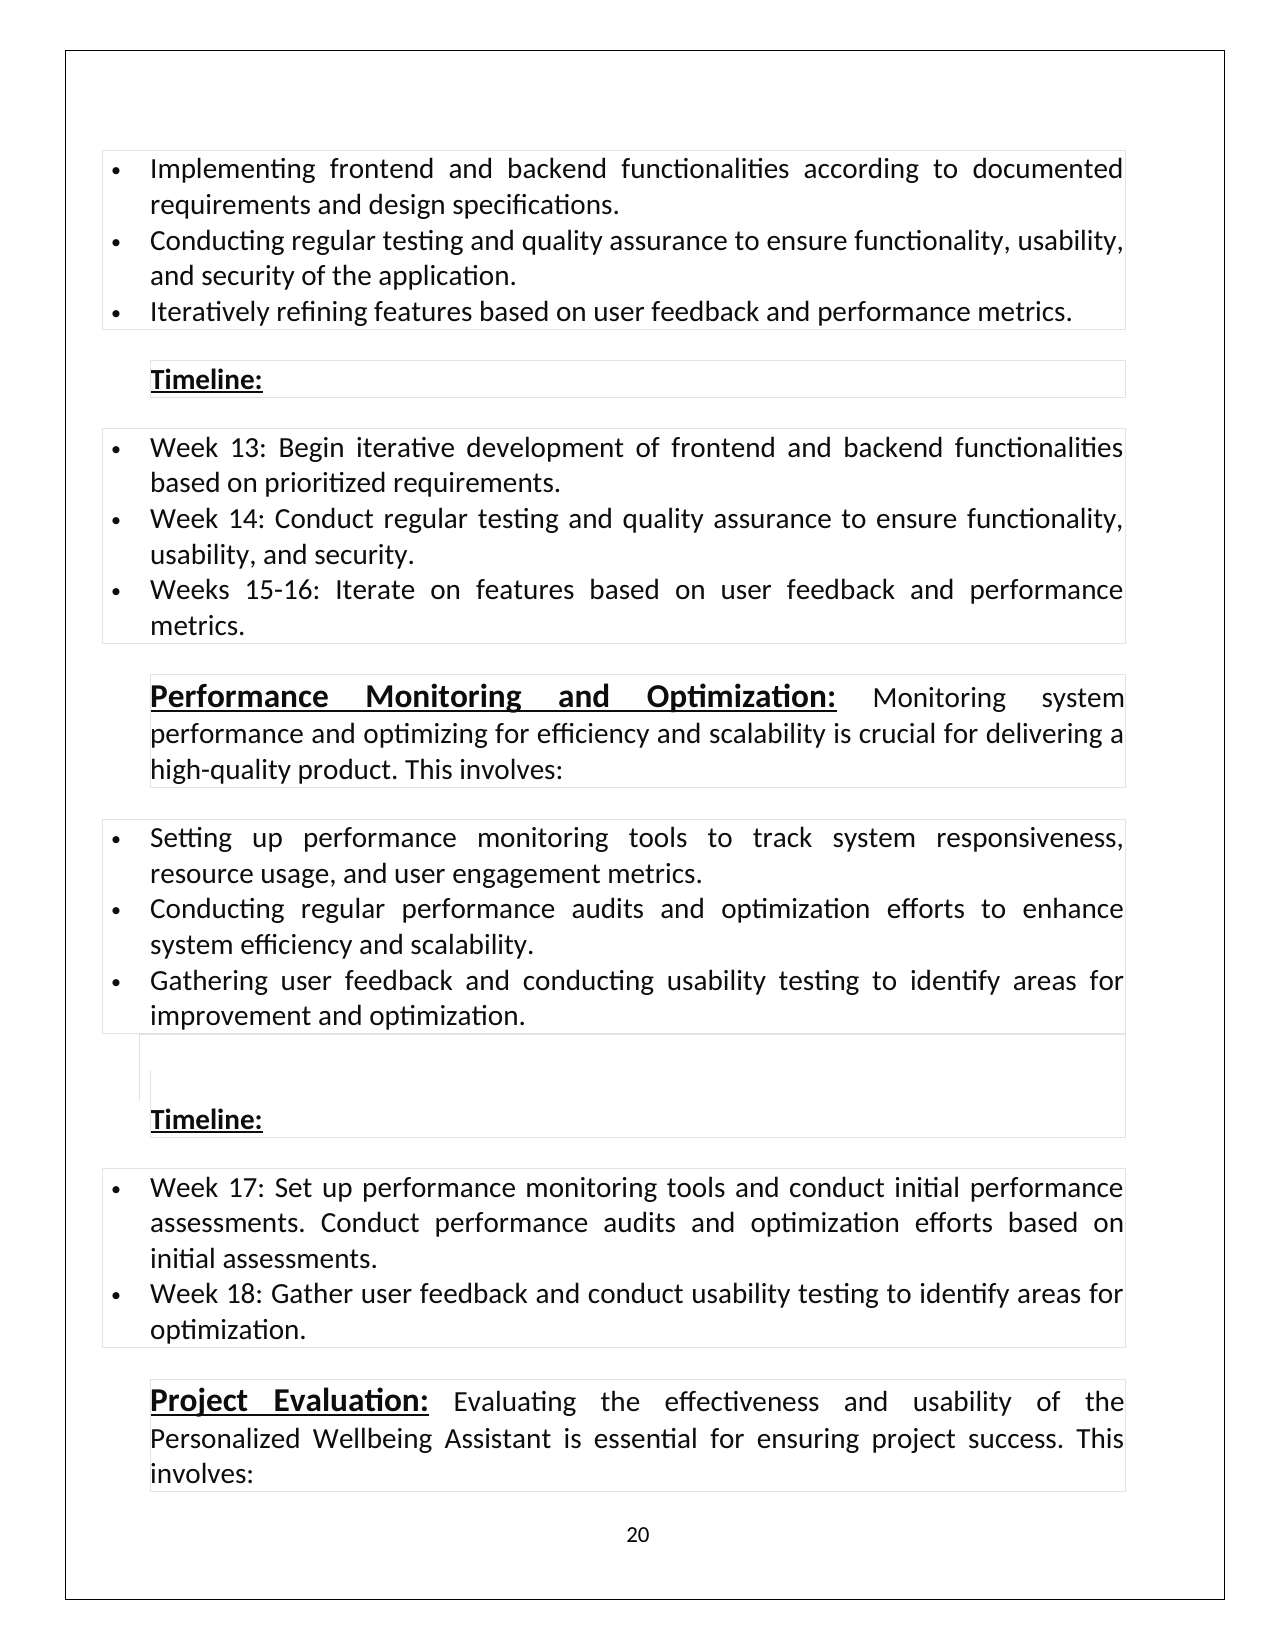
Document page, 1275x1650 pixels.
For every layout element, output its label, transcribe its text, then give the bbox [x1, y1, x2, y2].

list Weeks 15-16: Iterate on features based on user feedback and performance metrics. [103, 571, 1125, 643]
list Setting up performance monitoring tools to track system responsiveness, resource usage, and user engagement metrics. [103, 820, 1125, 890]
list Iteratively refining features based on user feedback and performance metrics. [103, 292, 1125, 329]
list Conducting regular testing and quality assurance to ensure functionality, usability, and security of the application. [103, 221, 1125, 292]
text Timeline: [151, 361, 1125, 397]
text Project Evaluation: Evaluating the effectiveness and usability of the Personalized Wellbeing Assistant is essential for ensuring project success. This involves: [151, 1380, 1125, 1491]
list Week 17: Set up performance monitoring tools and conduct initial performance assessments. Conduct performance audits and optimization efforts based on initial assessments. [103, 1169, 1125, 1275]
list Gathering user feedback and conducting usability testing to identify areas for improvement and optimization. [103, 961, 1125, 1033]
list Week 18: Gather user feedback and conduct usability testing to identify areas for optimization. [103, 1275, 1125, 1347]
text Timeline: [151, 1100, 1125, 1137]
list Implementing frontend and backend functionalities according to documented requirements and design specifications. [103, 151, 1125, 221]
list Week 13: Begin iterative development of frontend and backend functionalities based on prioritized requirements. [103, 429, 1125, 499]
text Performance Monitoring and Optimization: Monitoring system performance and optimizing for efficiency and scalability is crucial for delivering a high-quality product. This involves: [151, 675, 1125, 787]
list Conducting regular performance audits and optimization efforts to enhance system efficiency and scalability. [103, 890, 1125, 961]
list Week 14: Conduct regular testing and quality assurance to ensure functionality, usability, and security. [103, 499, 1125, 571]
